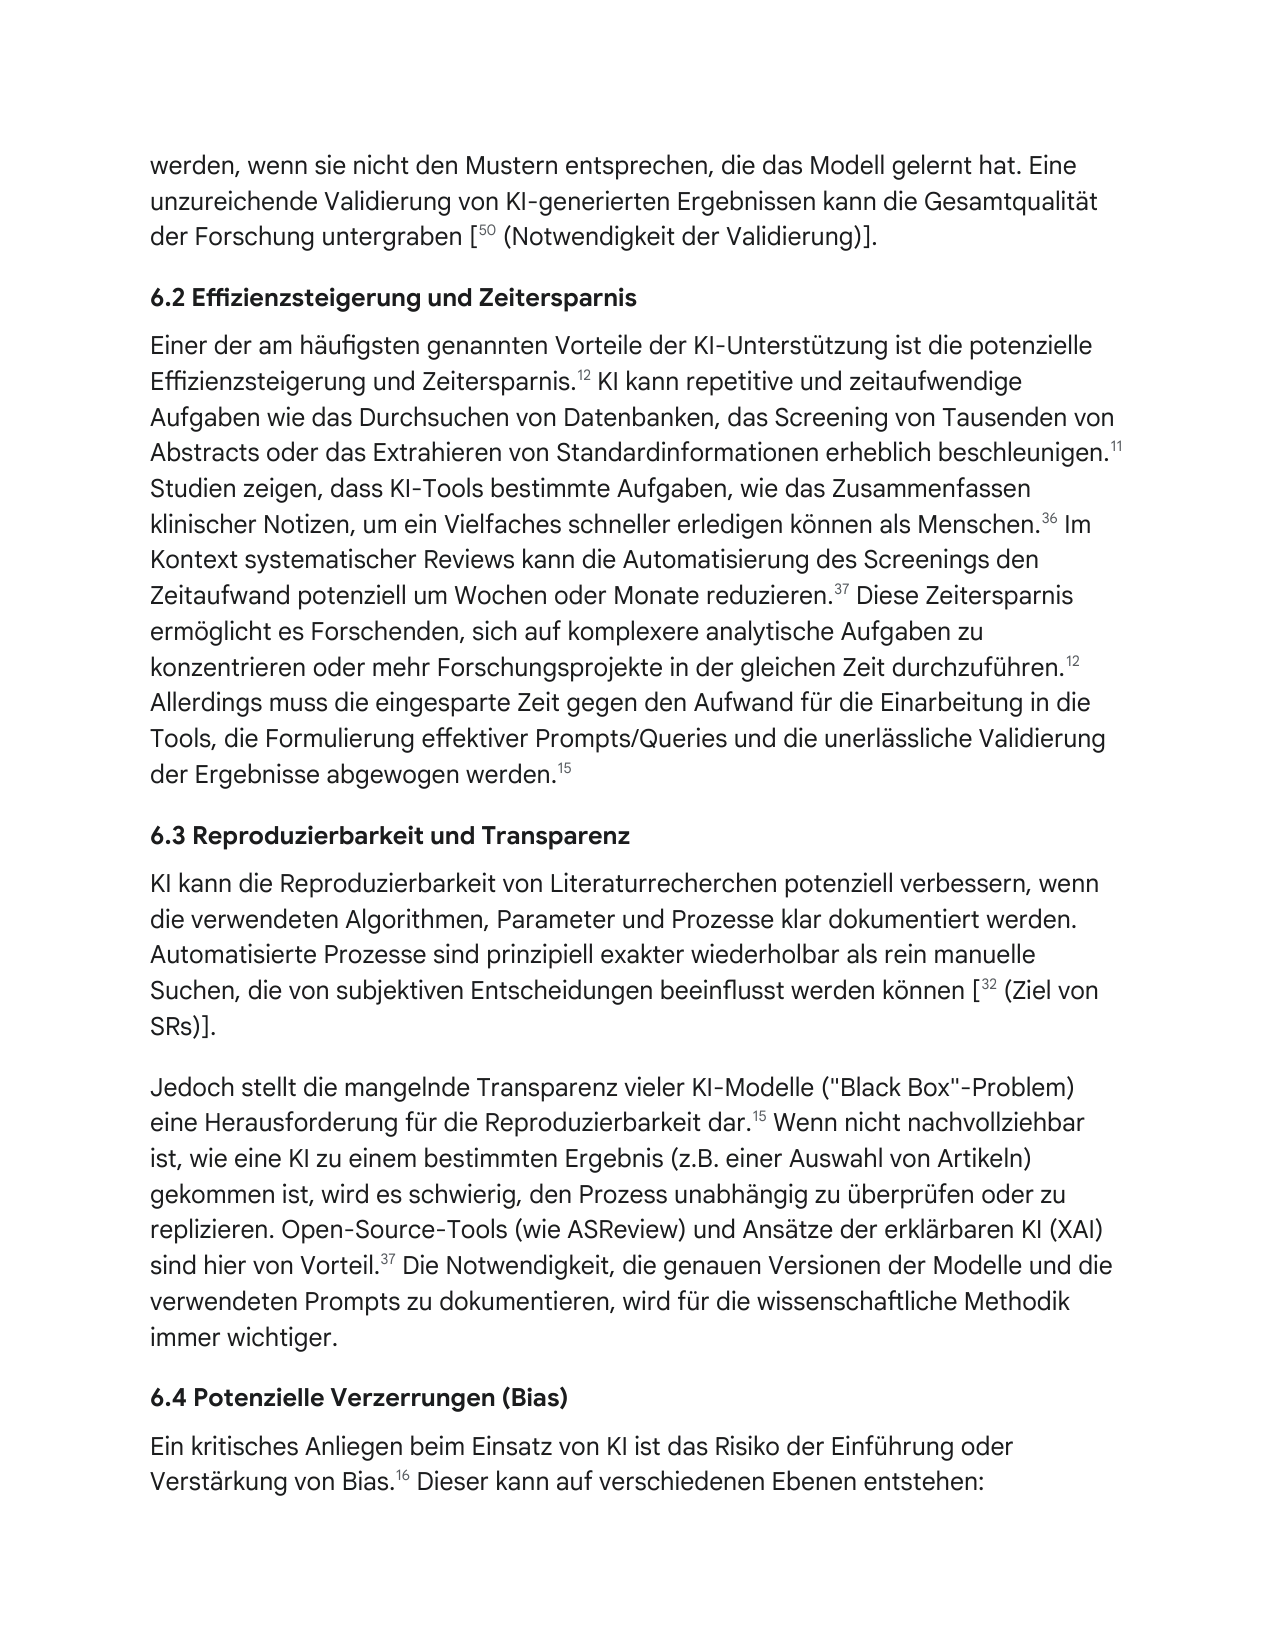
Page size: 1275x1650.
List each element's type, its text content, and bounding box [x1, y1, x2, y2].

text Jedoch stellt die mangelnde Transparenz vieler KI-Modelle ("Black Box"-Problem) eine Herausforderung für die Reproduzierbarkeit dar.15 Wenn nicht nachvollziehbar ist, wie eine KI zu einem bestimmten Ergebnis (z.B. einer Auswahl von Artikeln) gekommen ist, wird es schwierig, den Prozess unabhängig zu überprüfen oder zu replizieren. Open-Source-Tools (wie ASReview) und Ansätze der erklärbaren KI (XAI) sind hier von Vorteil.37 Die Notwendigkeit, die genauen Versionen der Modelle und die verwendeten Prompts zu dokumentieren, wird für die wissenschaftliche Methodik immer wichtiger. [150, 1072, 1125, 1353]
subtitle 6.2 Effizienzsteigerung und Zeitersparnis [150, 282, 1125, 313]
text KI kann die Reproduzierbarkeit von Literaturrecherchen potenziell verbessern, wenn die verwendeten Algorithmen, Parameter und Prozesse klar dokumentiert werden. Automatisierte Prozesse sind prinzipiell exakter wiederholbar als rein manuelle Suchen, die von subjektiven Entscheidungen beeinflusst werden können [32 (Ziel von SRs)]. [150, 868, 1125, 1042]
text Ein kritisches Anliegen beim Einsatz von KI ist das Risiko der Einführung oder Verstärkung von Bias.16 Dieser kann auf verschiedenen Ebenen entstehen: [150, 1431, 1125, 1498]
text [150, 150, 1125, 253]
subtitle 6.3 Reproduzierbarkeit und Transparenz [150, 820, 1125, 851]
subtitle 6.4 Potenzielle Verzerrungen (Bias) [150, 1383, 1125, 1414]
text Einer der am häufigsten genannten Vorteile der KI-Unterstützung ist die potenzielle Effizienzsteigerung und Zeitersparnis.12 KI kann repetitive und zeitaufwendige Aufgaben wie das Durchsuchen von Datenbanken, das Screening von Tausenden von Abstracts oder das Extrahieren von Standardinformationen erheblich beschleunigen.11 Studien zeigen, dass KI-Tools bestimmte Aufgaben, wie das Zusammenfassen klinischer Notizen, um ein Vielfaches schneller erledigen können als Menschen.36 Im Kontext systematischer Reviews kann die Automatisierung des Screenings den Zeitaufwand potenziell um Wochen oder Monate reduzieren.37 Diese Zeitersparnis ermöglicht es Forschenden, sich auf komplexere analytische Aufgaben zu konzentrieren oder mehr Forschungsprojekte in der gleichen Zeit durchzuführen.12 Allerdings muss die eingesparte Zeit gegen den Aufwand für die Einarbeitung in die Tools, die Formulierung effektiver Prompts/Queries und die unerlässliche Validierung der Ergebnisse abgewogen werden.15 [150, 330, 1125, 791]
